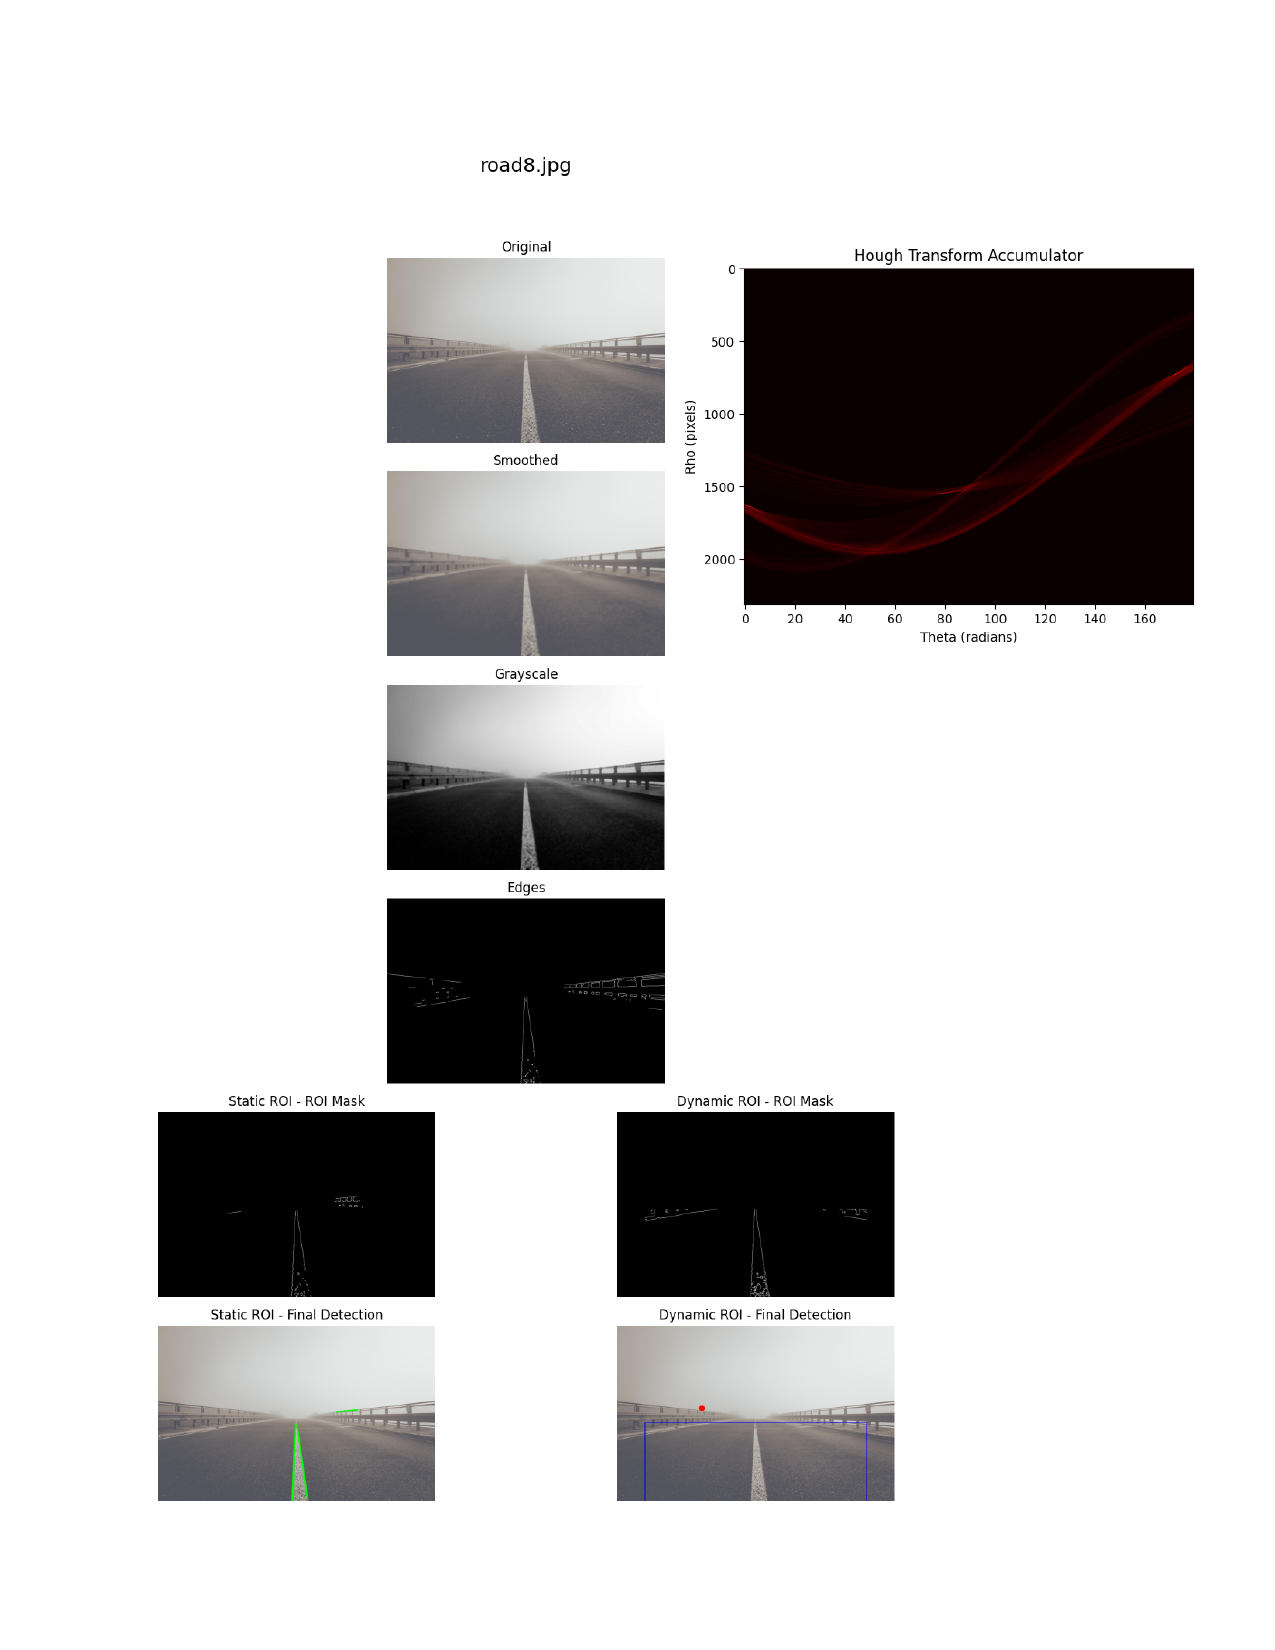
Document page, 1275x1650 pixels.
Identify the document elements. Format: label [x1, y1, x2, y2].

picture [150, 150, 1202, 1501]
